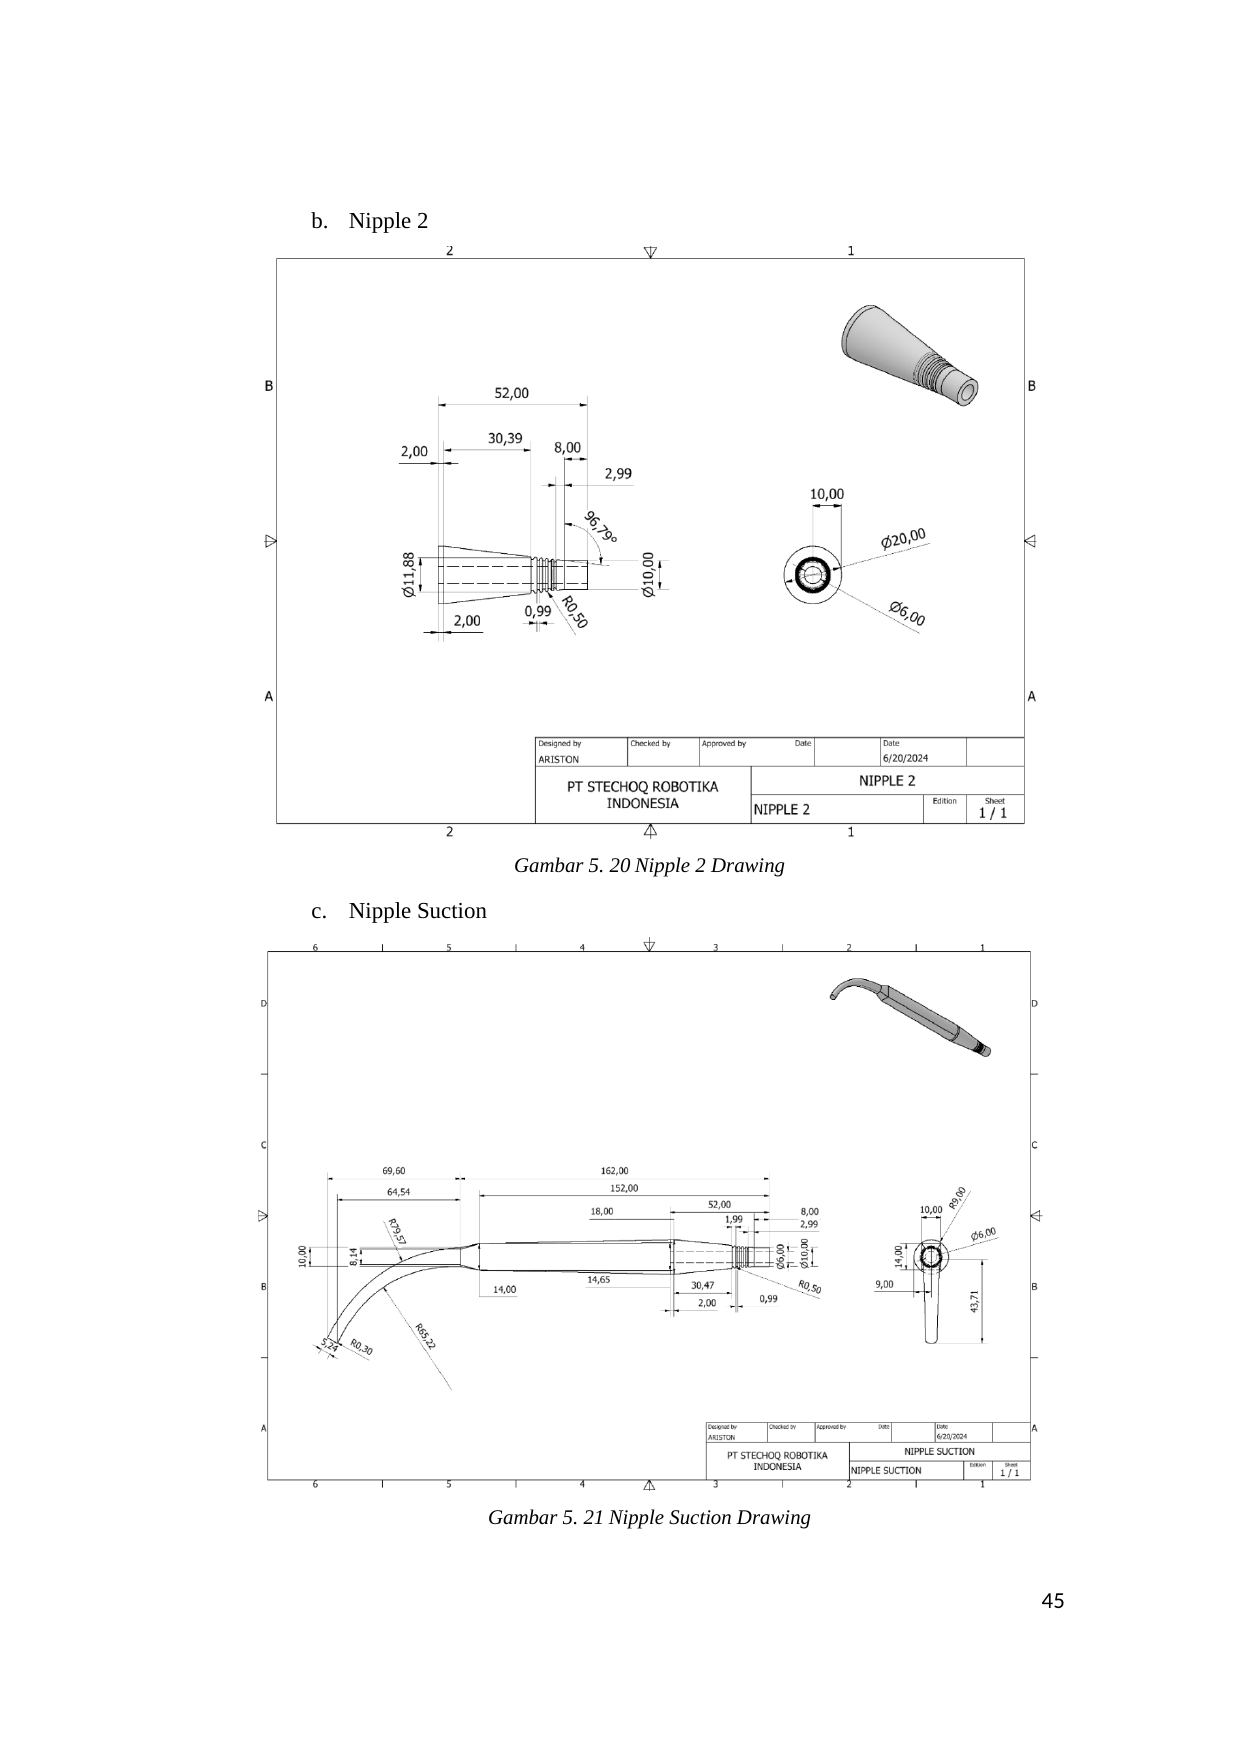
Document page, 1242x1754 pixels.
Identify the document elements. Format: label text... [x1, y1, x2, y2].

text Gambar 5. 20 Nipple 2 Drawing [236, 853, 1064, 877]
text Gambar 5. 21 Nipple Suction Drawing [236, 1504, 1064, 1529]
list Nipple 2 [311, 207, 1064, 233]
list Nipple Suction [311, 897, 1064, 924]
picture [264, 246, 1037, 839]
picture [258, 937, 1043, 1491]
